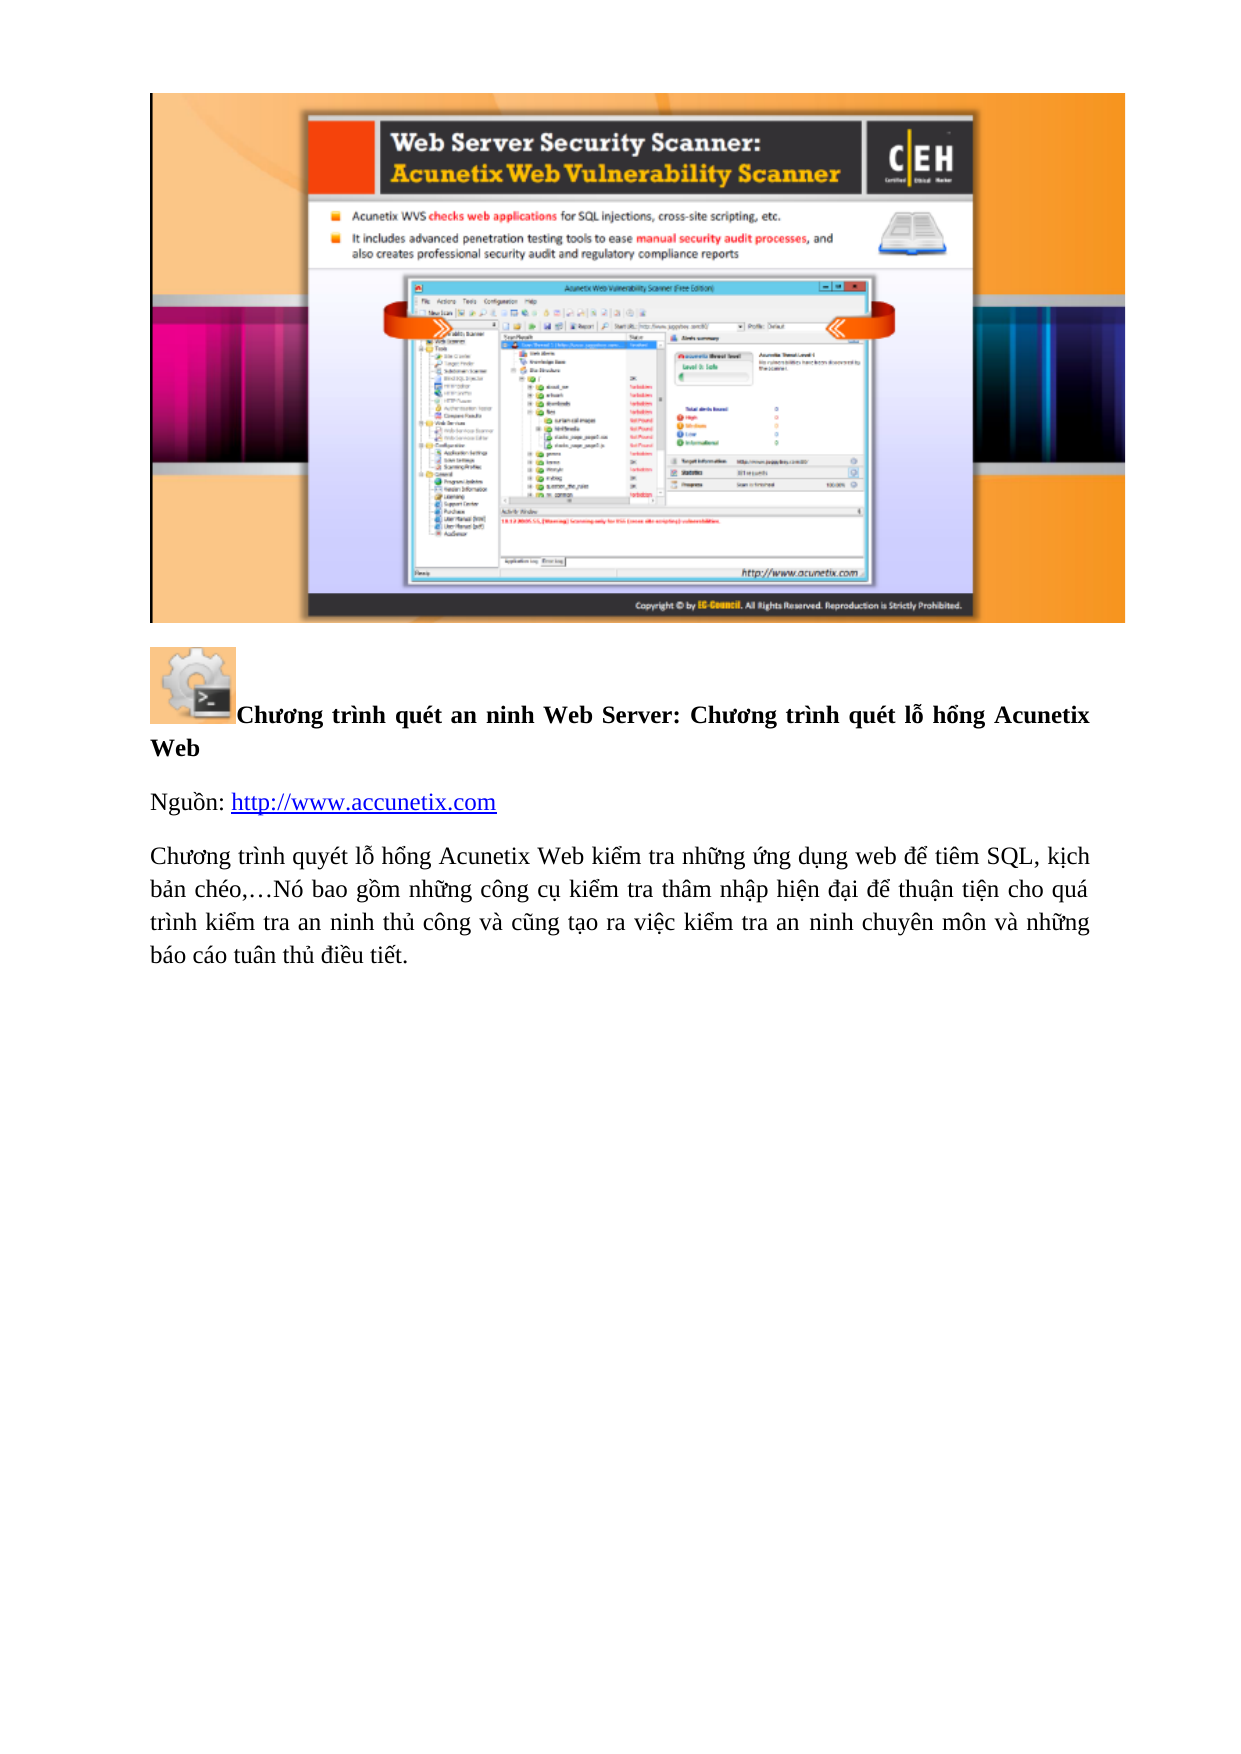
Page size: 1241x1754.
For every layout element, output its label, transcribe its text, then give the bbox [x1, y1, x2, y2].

text Chương trình quyét lỗ hổng Acunetix Web kiểm tra những ứng dụng web để tiêm SQL, kịch bản chéo,…Nó bao gồm những công cụ kiểm tra thâm nhập hiện đại để thuận tiện cho quá trình kiểm tra an ninh thủ công và cũng tạo ra việc kiểm tra an ninh chuyên môn và những báo cáo tuân thủ điều tiết. [150, 841, 1090, 969]
text Chương trình quét an ninh Web Server: Chương trình quét lỗ hổng Acunetix Web [150, 647, 1090, 762]
text Nguồn: http://www.accunetix.com [150, 787, 1090, 816]
